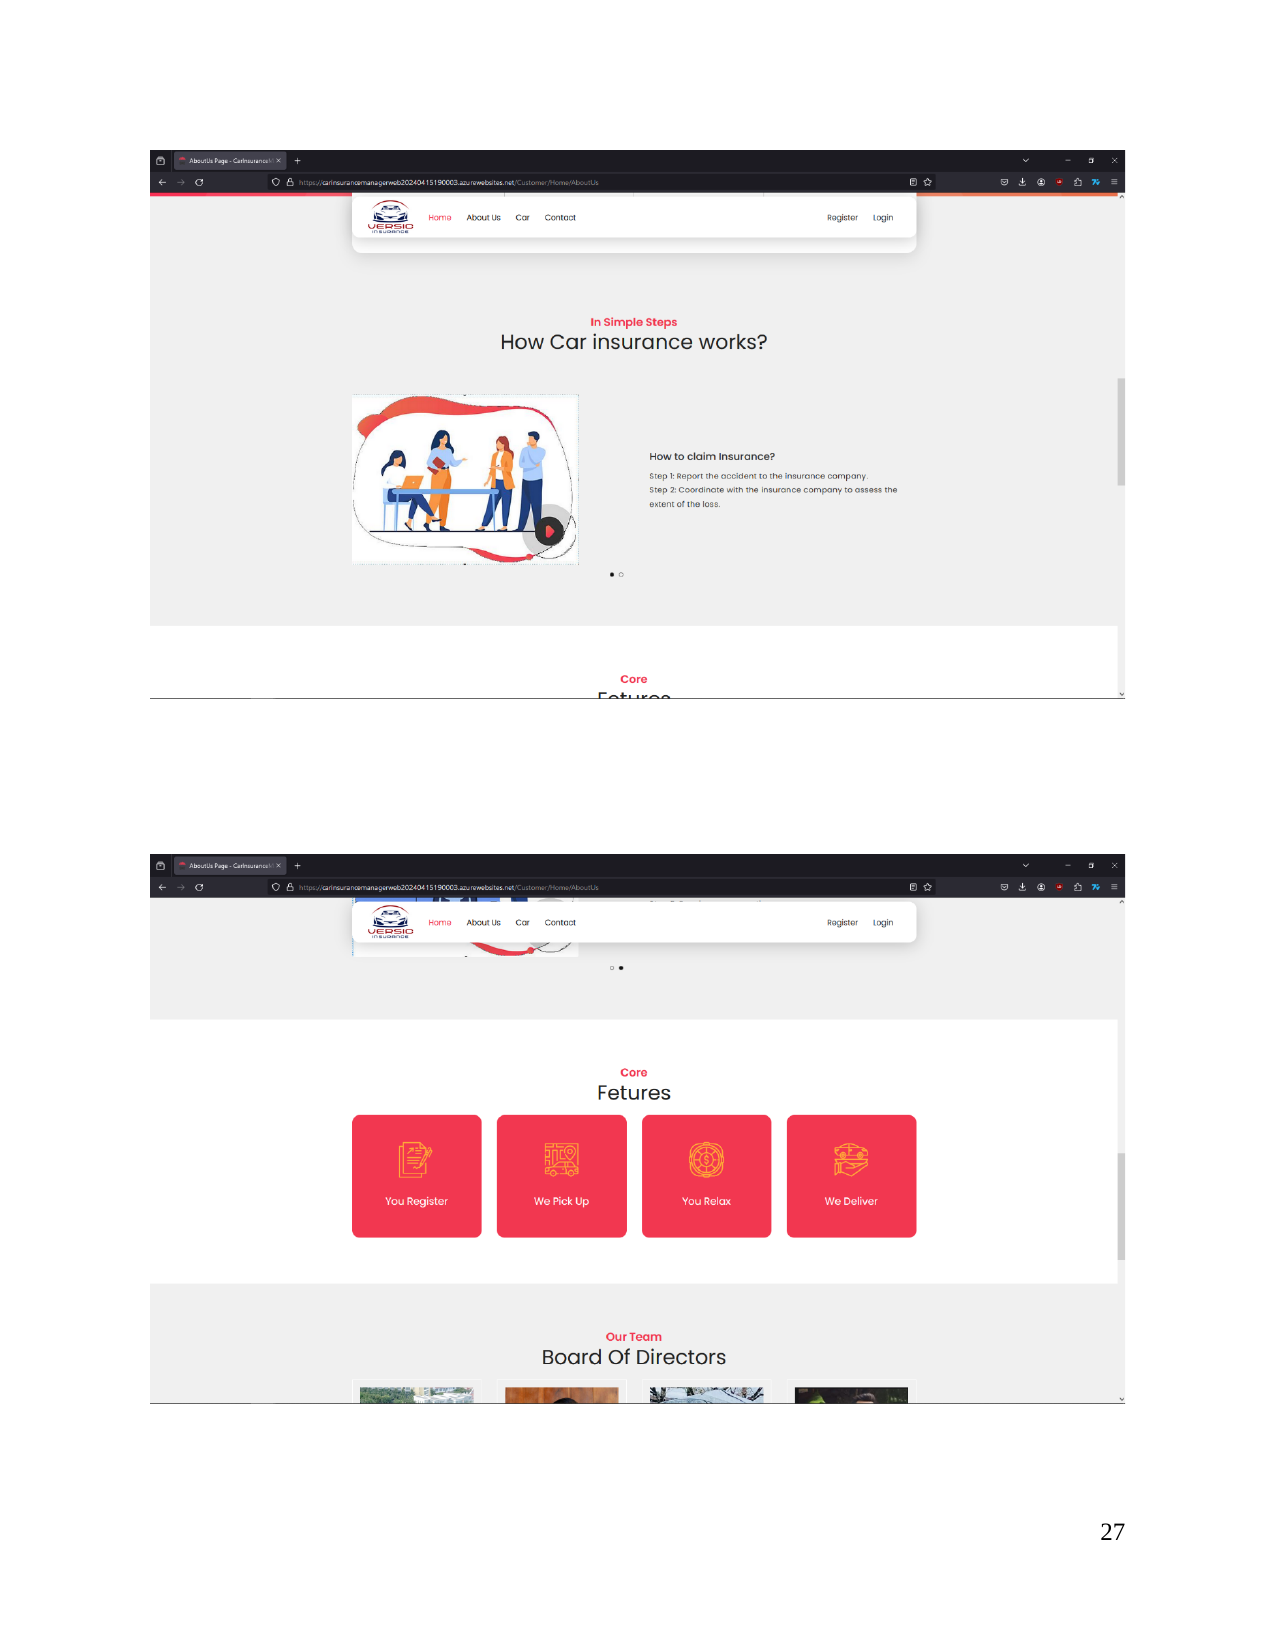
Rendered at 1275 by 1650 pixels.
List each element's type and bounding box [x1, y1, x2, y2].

picture [150, 150, 1125, 699]
picture [150, 854, 1125, 1404]
